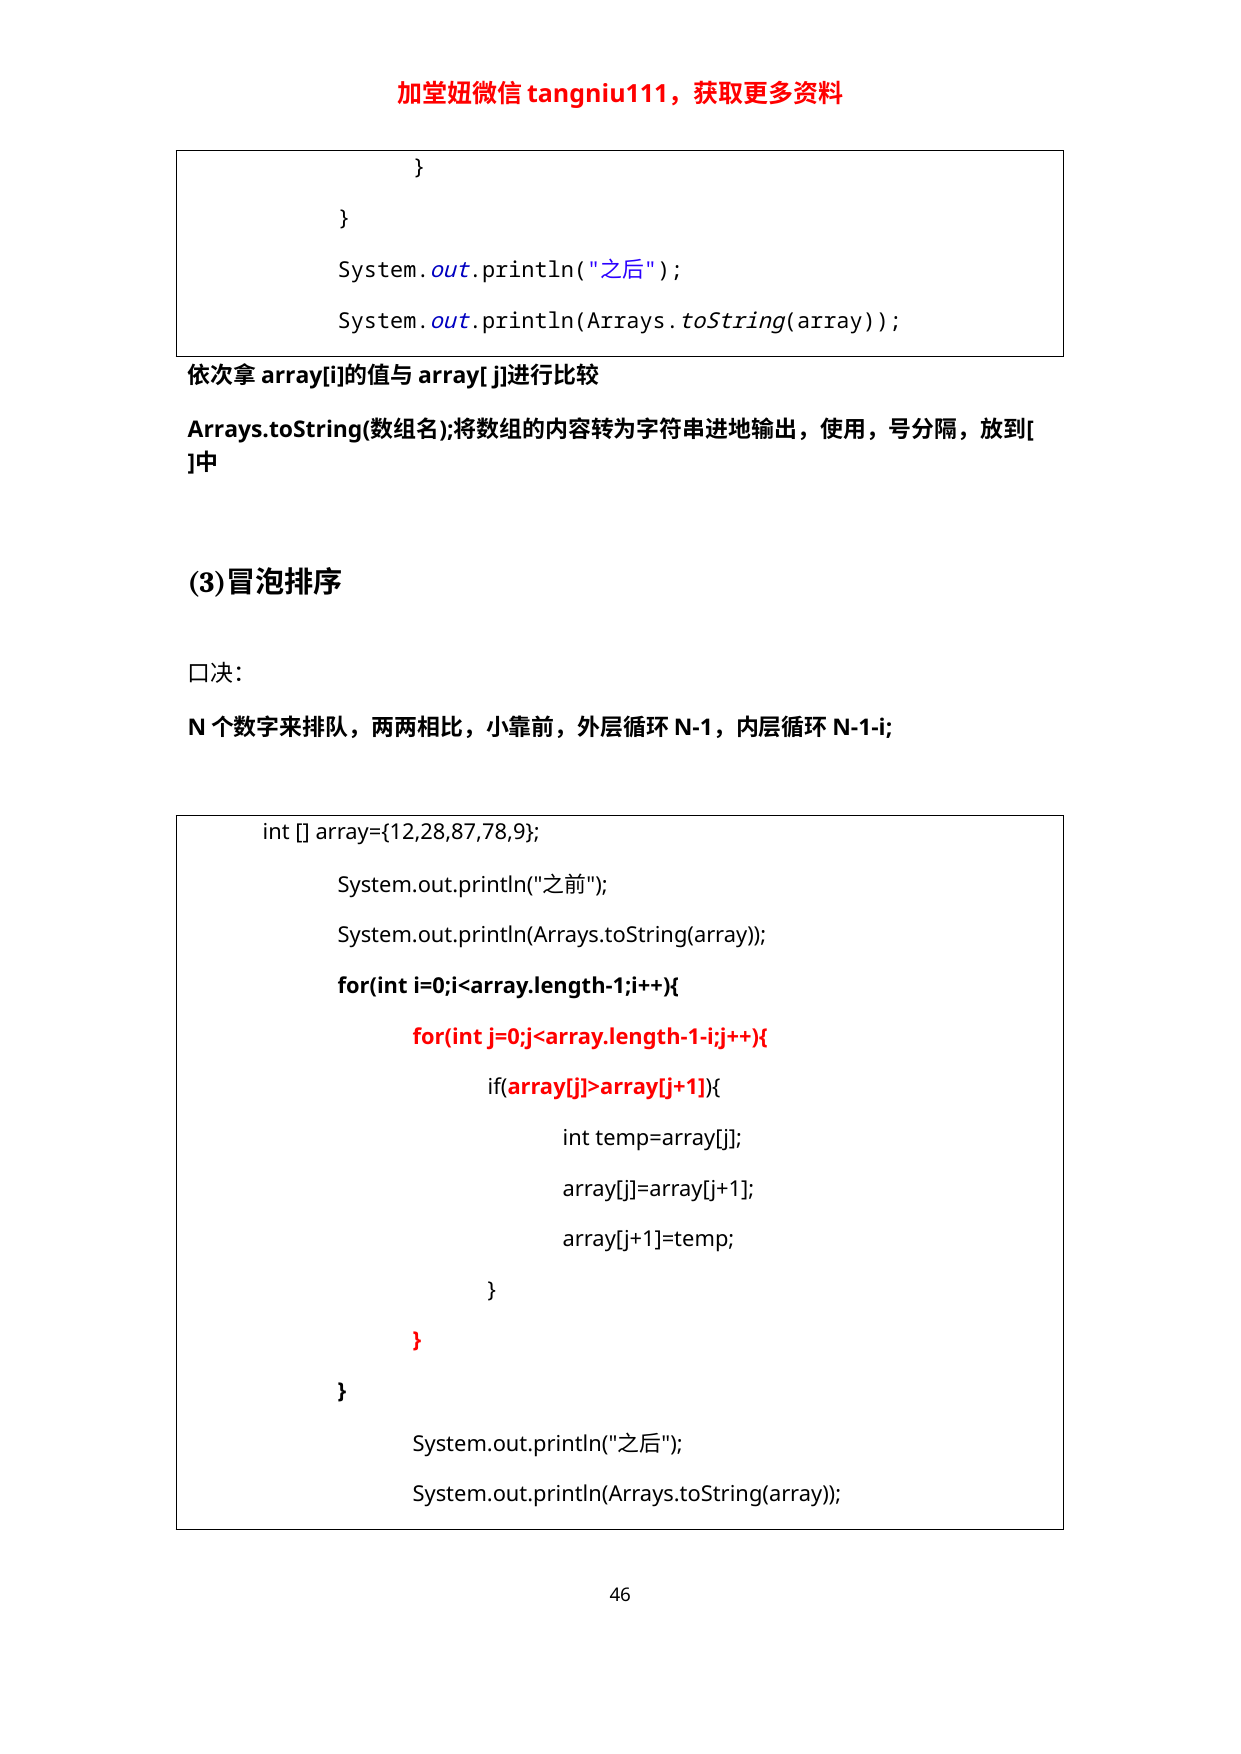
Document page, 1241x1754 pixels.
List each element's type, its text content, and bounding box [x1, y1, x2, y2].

table_header int [] array={12,28,87,78,9}; System.out.println("之前"); System.out.println(Arrays.toString(array)); for(int i=0;i<array.length-1;i++){ for(int j=0;j<array.length-1-i;j++){ if(array[j]>array[j+1]){ int temp=array[j]; array[j]=array[j+1]; array[j+1]=temp; } } } System.out.println("之后"); System.out.println(Arrays.toString(array)); [177, 816, 1063, 1529]
text 口决： [187, 655, 1053, 688]
text 依次拿array[i]的值与array[ j]进行比较 [187, 357, 1053, 390]
text Arrays.toString(数组名);将数组的内容转为字符串进地输出，使用，号分隔，放到[ ]中 [187, 411, 1053, 477]
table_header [177, 151, 1063, 356]
text N个数字来排队，两两相比，小靠前，外层循环N-1，内层循环N-1-i; [187, 709, 1053, 742]
subtitle (3)冒泡排序 [187, 559, 1053, 601]
